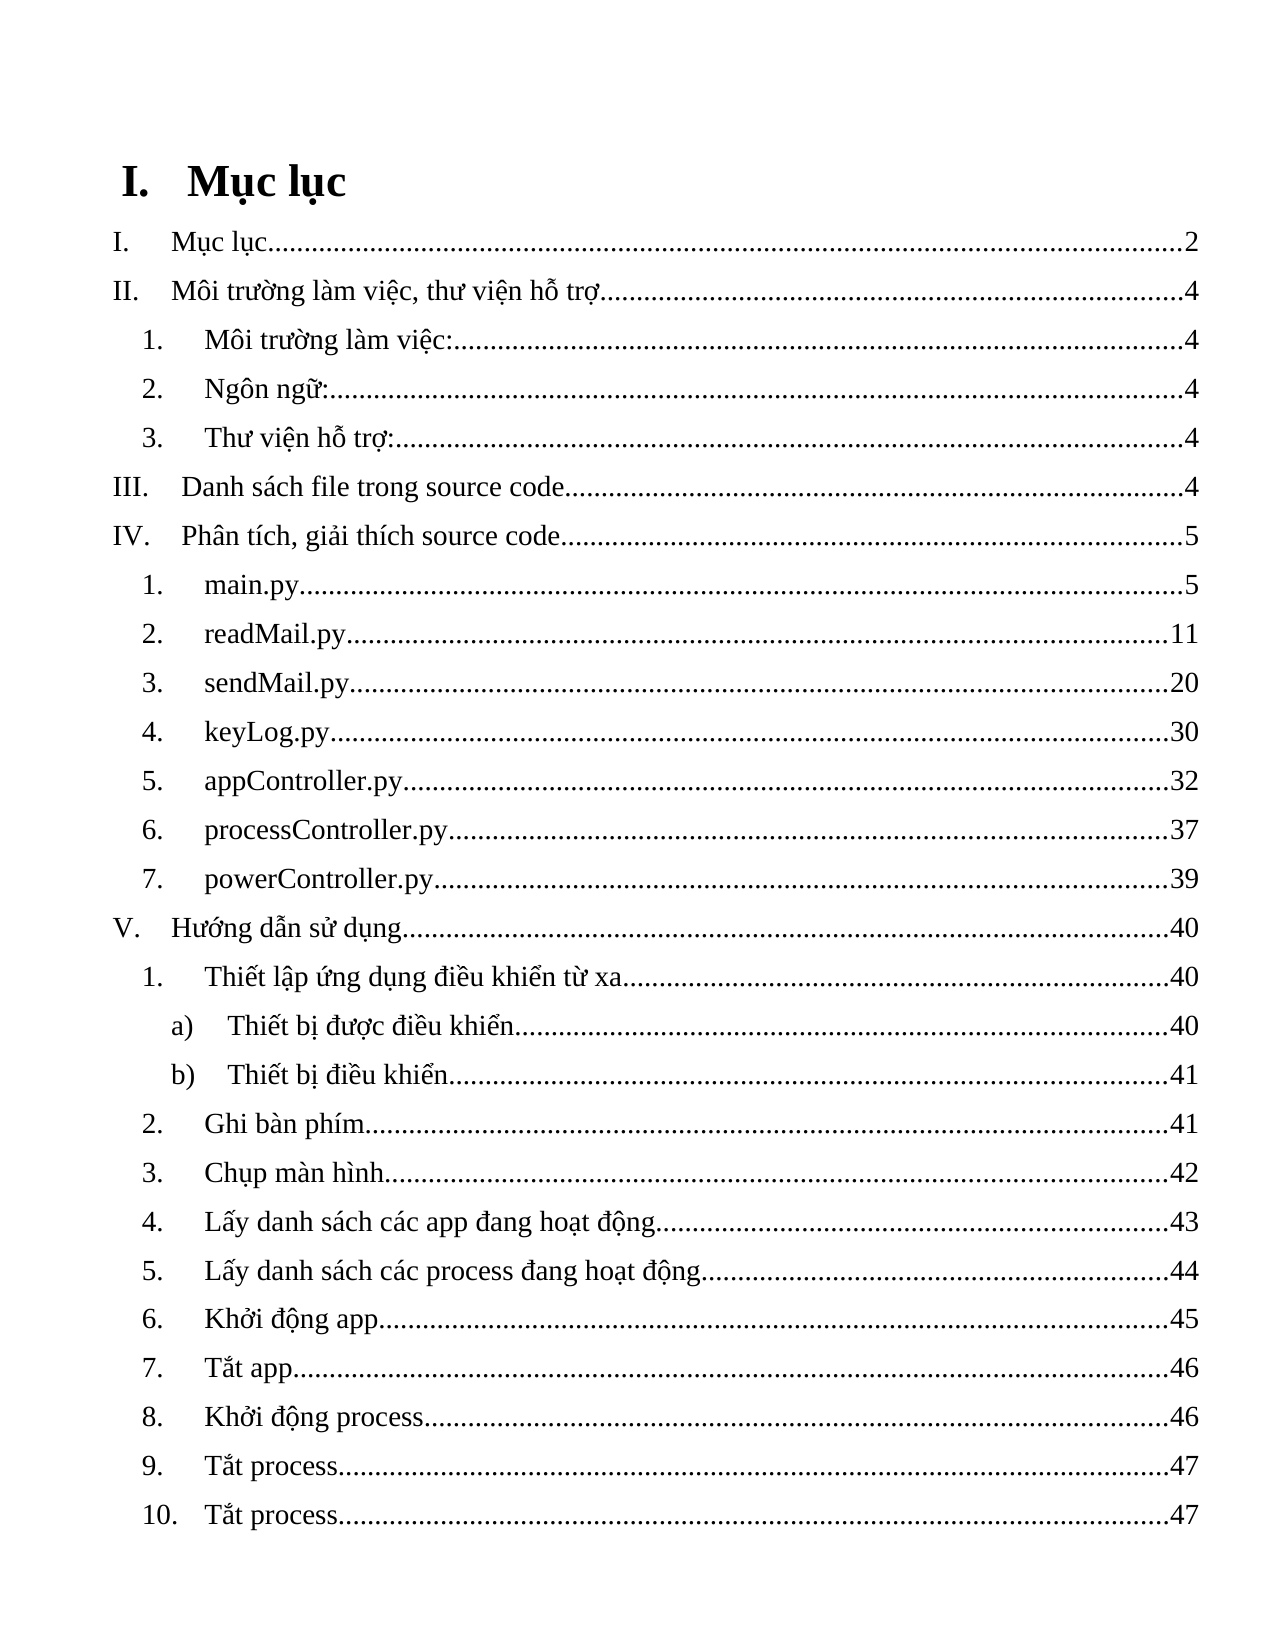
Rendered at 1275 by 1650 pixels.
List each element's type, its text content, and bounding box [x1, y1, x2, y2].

text 7. Tắt app 46 [142, 1351, 1200, 1384]
text 8. Khởi động process 46 [142, 1399, 1200, 1433]
text 4. keyLog.py 30 [142, 714, 1200, 748]
text 4. Lấy danh sách các app đang hoạt động 43 [142, 1204, 1200, 1237]
text 3. Chụp màn hình 42 [142, 1155, 1200, 1188]
text IV. Phân tích, giải thích source code 5 [112, 518, 1200, 552]
text 7. powerController.py 39 [142, 861, 1200, 894]
text 5. appController.py 32 [142, 763, 1200, 797]
text 1. Môi trường làm việc: 4 [142, 322, 1200, 356]
text 3. sendMail.py 20 [142, 665, 1200, 699]
text 1. Thiết lập ứng dụng điều khiển từ xa 40 [142, 959, 1200, 992]
text V. Hướng dẫn sử dụng 40 [112, 910, 1200, 943]
text II. Môi trường làm việc, thư viện hỗ trợ 4 [112, 273, 1200, 307]
text 2. readMail.py 11 [142, 616, 1200, 650]
text 6. processController.py 37 [142, 812, 1200, 846]
text 5. Lấy danh sách các process đang hoạt động 44 [142, 1253, 1200, 1286]
text 1. main.py 5 [142, 567, 1200, 601]
text 3. Thư viện hỗ trợ: 4 [142, 420, 1200, 454]
text 6. Khởi động app 45 [142, 1302, 1200, 1335]
text III. Danh sách file trong source code 4 [112, 469, 1200, 503]
text 9. Tắt process 47 [142, 1448, 1200, 1482]
text 10. Tắt process 47 [142, 1497, 1200, 1531]
subtitle Mục lục [150, 153, 1200, 206]
text I. Mục lục 2 [112, 224, 1200, 258]
text 2. Ngôn ngữ: 4 [142, 371, 1200, 405]
text a) Thiết bị được điều khiển 40 [171, 1008, 1200, 1041]
text 2. Ghi bàn phím 41 [142, 1106, 1200, 1139]
text b) Thiết bị điều khiển 41 [171, 1057, 1200, 1090]
